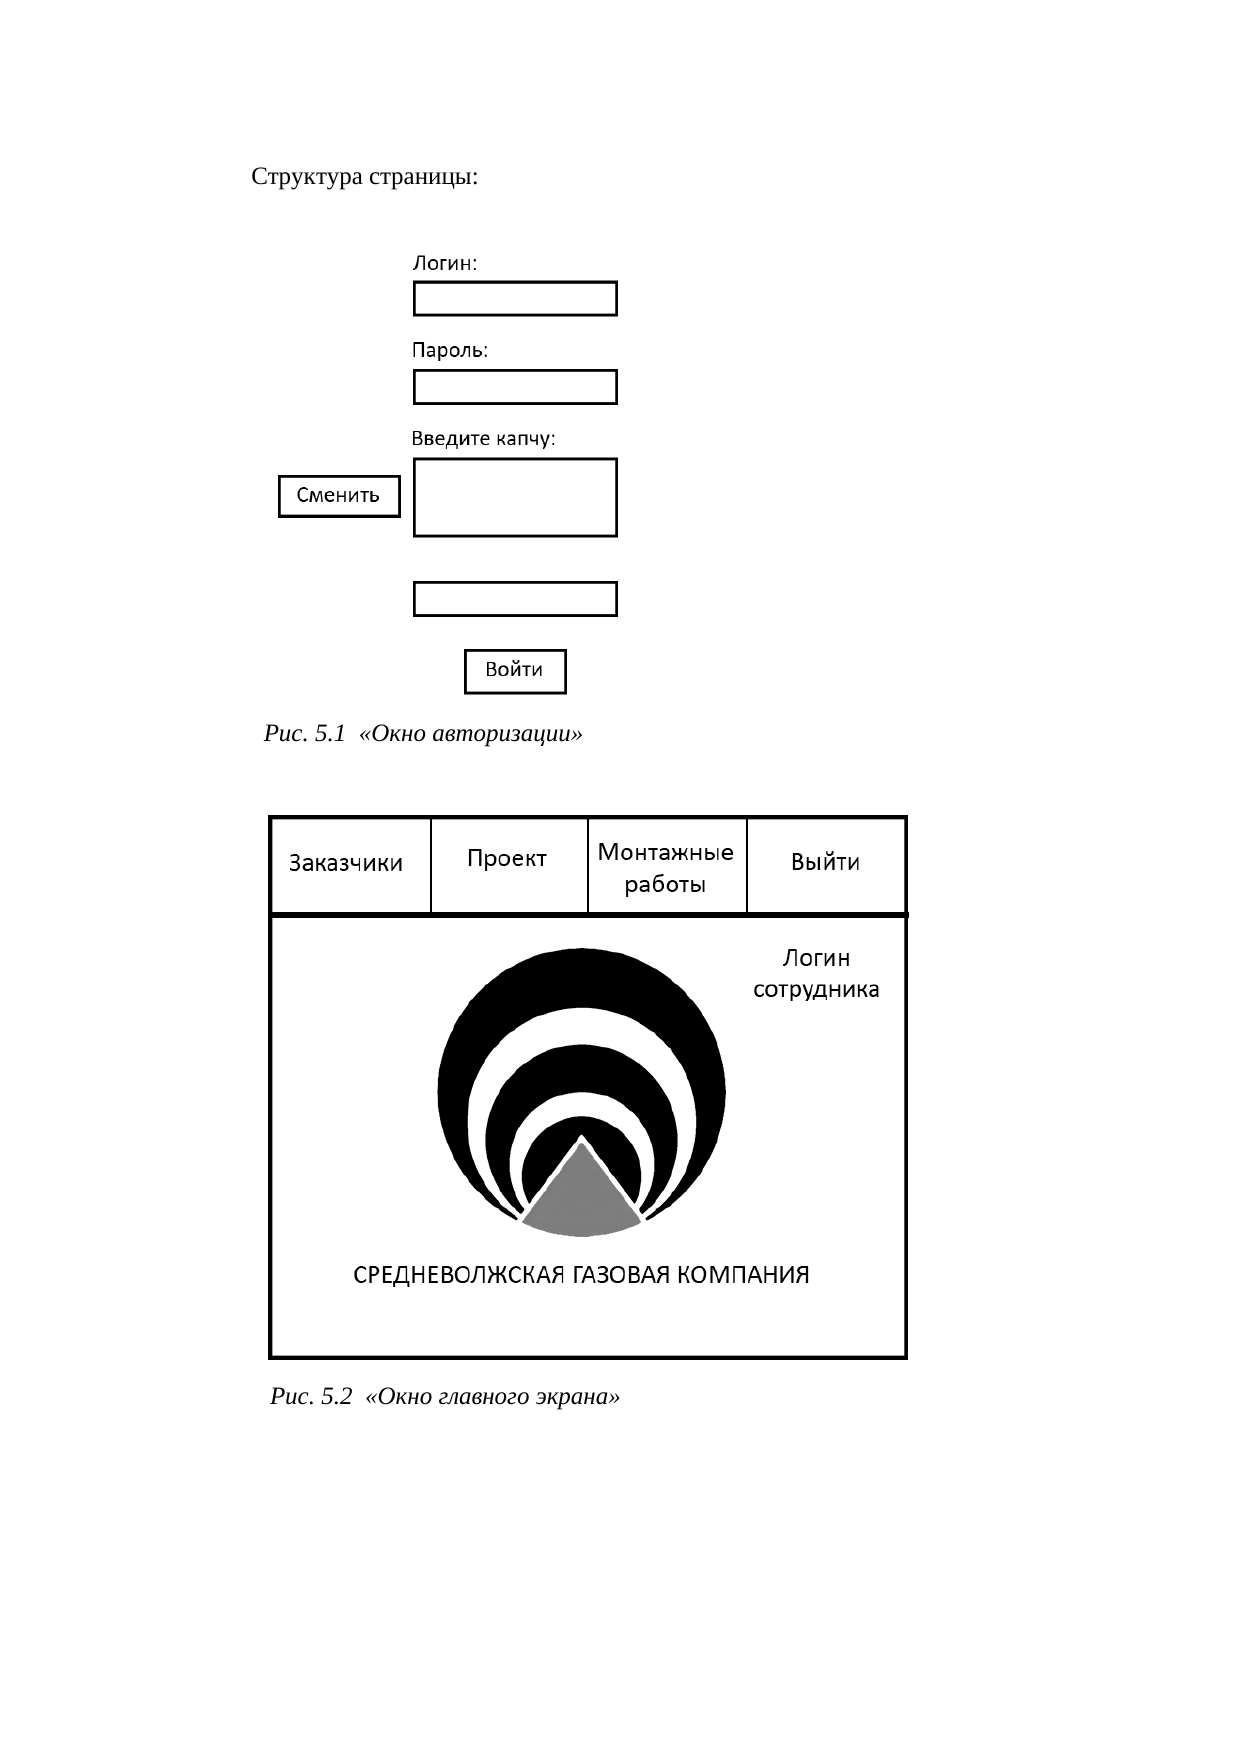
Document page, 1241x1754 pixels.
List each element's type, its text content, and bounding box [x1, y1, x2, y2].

picture [251, 804, 920, 1367]
text Рис. 5.1 «Окно авторизации» [177, 718, 1152, 747]
text Рис. 5.2 «Окно главного экрана» [177, 1381, 1152, 1409]
text Структура страницы: [177, 161, 1152, 190]
picture [251, 204, 794, 705]
